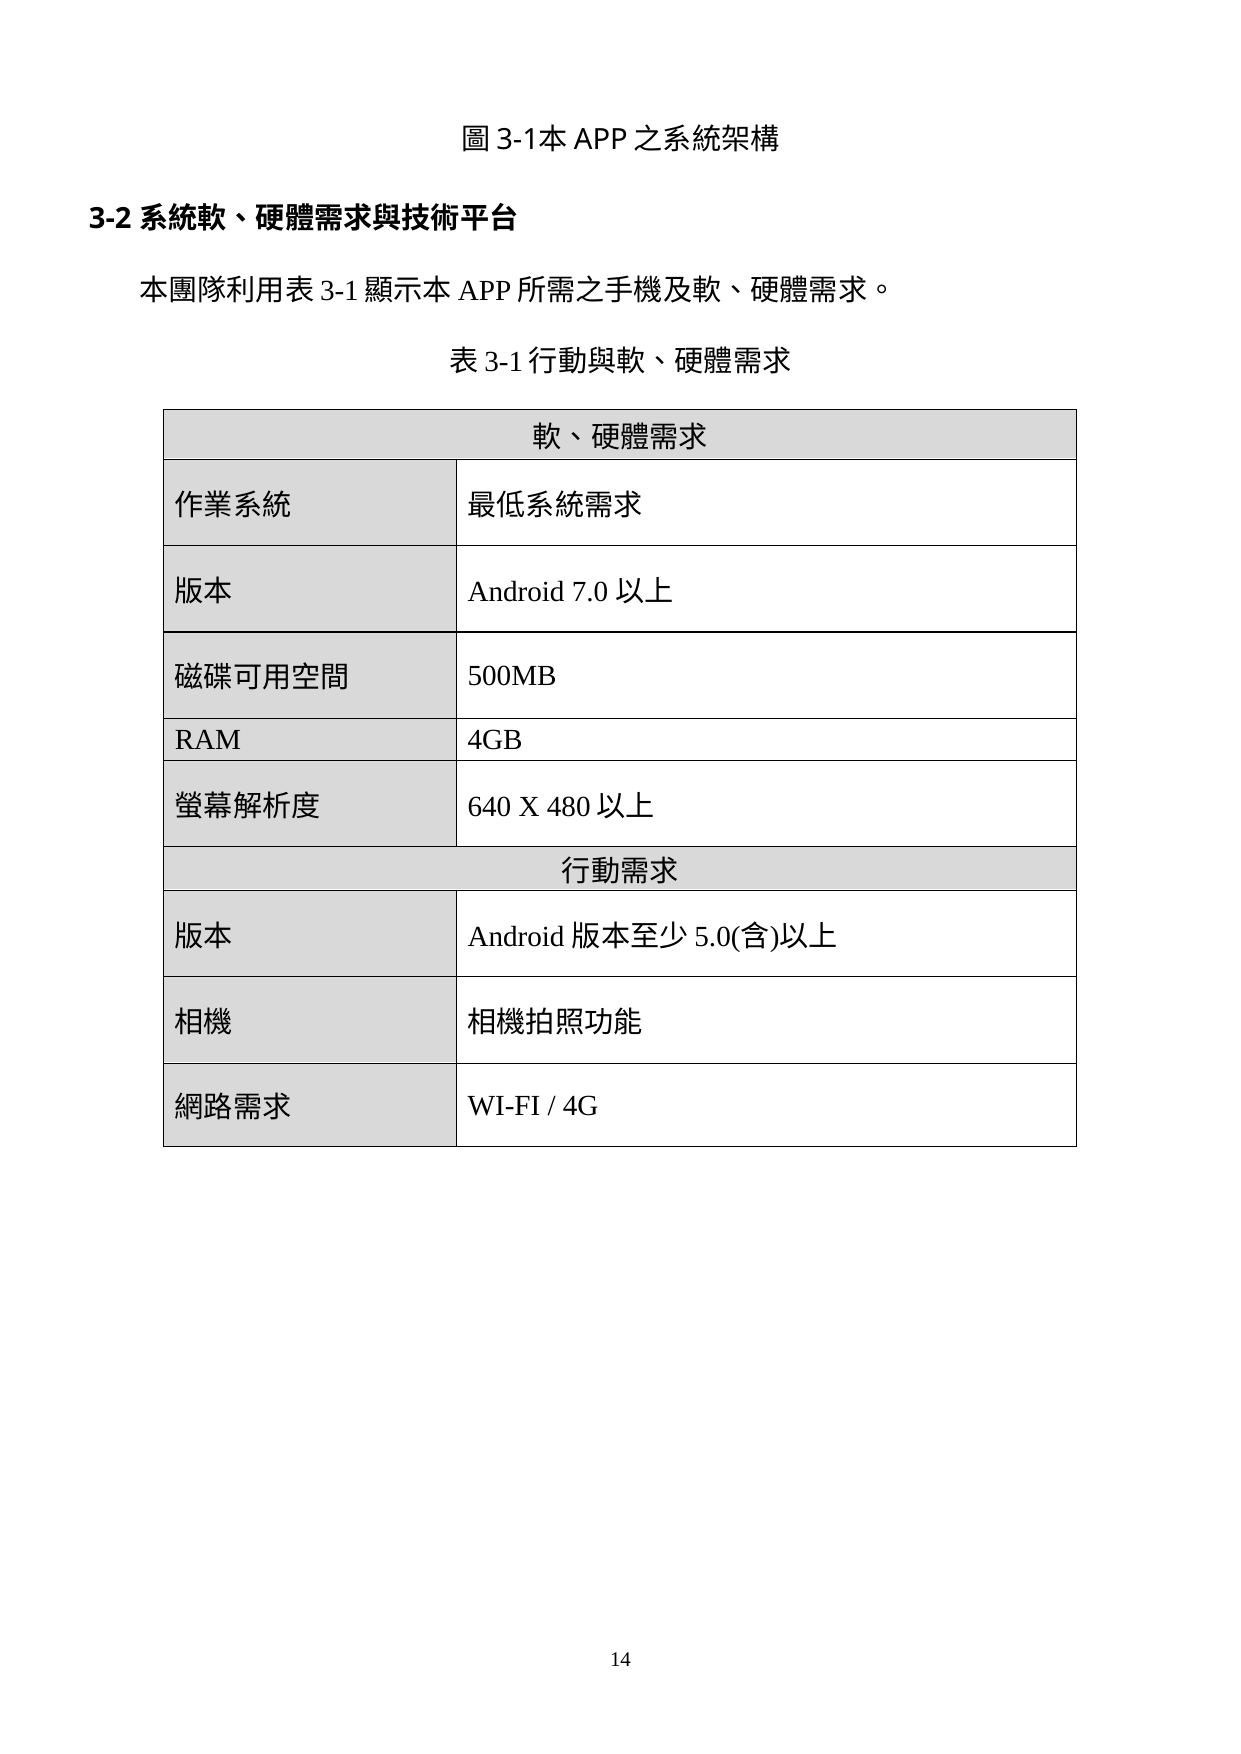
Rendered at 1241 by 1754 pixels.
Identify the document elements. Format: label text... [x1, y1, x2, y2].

text 本團隊利用表3-1顯示本APP所需之手機及軟、硬體需求。 [89, 266, 1152, 309]
table_cell WI-FI / 4G [457, 1064, 1076, 1146]
table_cell 行動需求 [164, 847, 1076, 889]
table_cell 4GB [457, 719, 1076, 760]
table_cell 版本 [164, 546, 456, 631]
table_cell 相機拍照功能 [457, 977, 1076, 1062]
table_cell 作業系統 [164, 460, 456, 545]
table_cell 螢幕解析度 [164, 761, 456, 846]
table_cell 網路需求 [164, 1064, 456, 1146]
table_cell 640 X 480以上 [457, 761, 1076, 846]
table_cell 相機 [164, 977, 456, 1062]
text 3-2 系統軟、硬體需求與技術平台 [89, 195, 1152, 237]
text 圖3-1本APP之系統架構 [89, 99, 1152, 174]
table_header 軟、硬體需求 [164, 410, 1076, 458]
table_cell Android 版本至少5.0(含)以上 [457, 891, 1076, 976]
table_cell Android 7.0 以上 [457, 546, 1076, 631]
table_cell 500MB [457, 633, 1076, 718]
table_cell 磁碟可用空間 [164, 633, 456, 718]
table_cell 版本 [164, 891, 456, 976]
table_cell 最低系統需求 [457, 460, 1076, 545]
text 表3-1行動與軟、硬體需求 [89, 338, 1152, 380]
table_cell RAM [164, 719, 456, 760]
